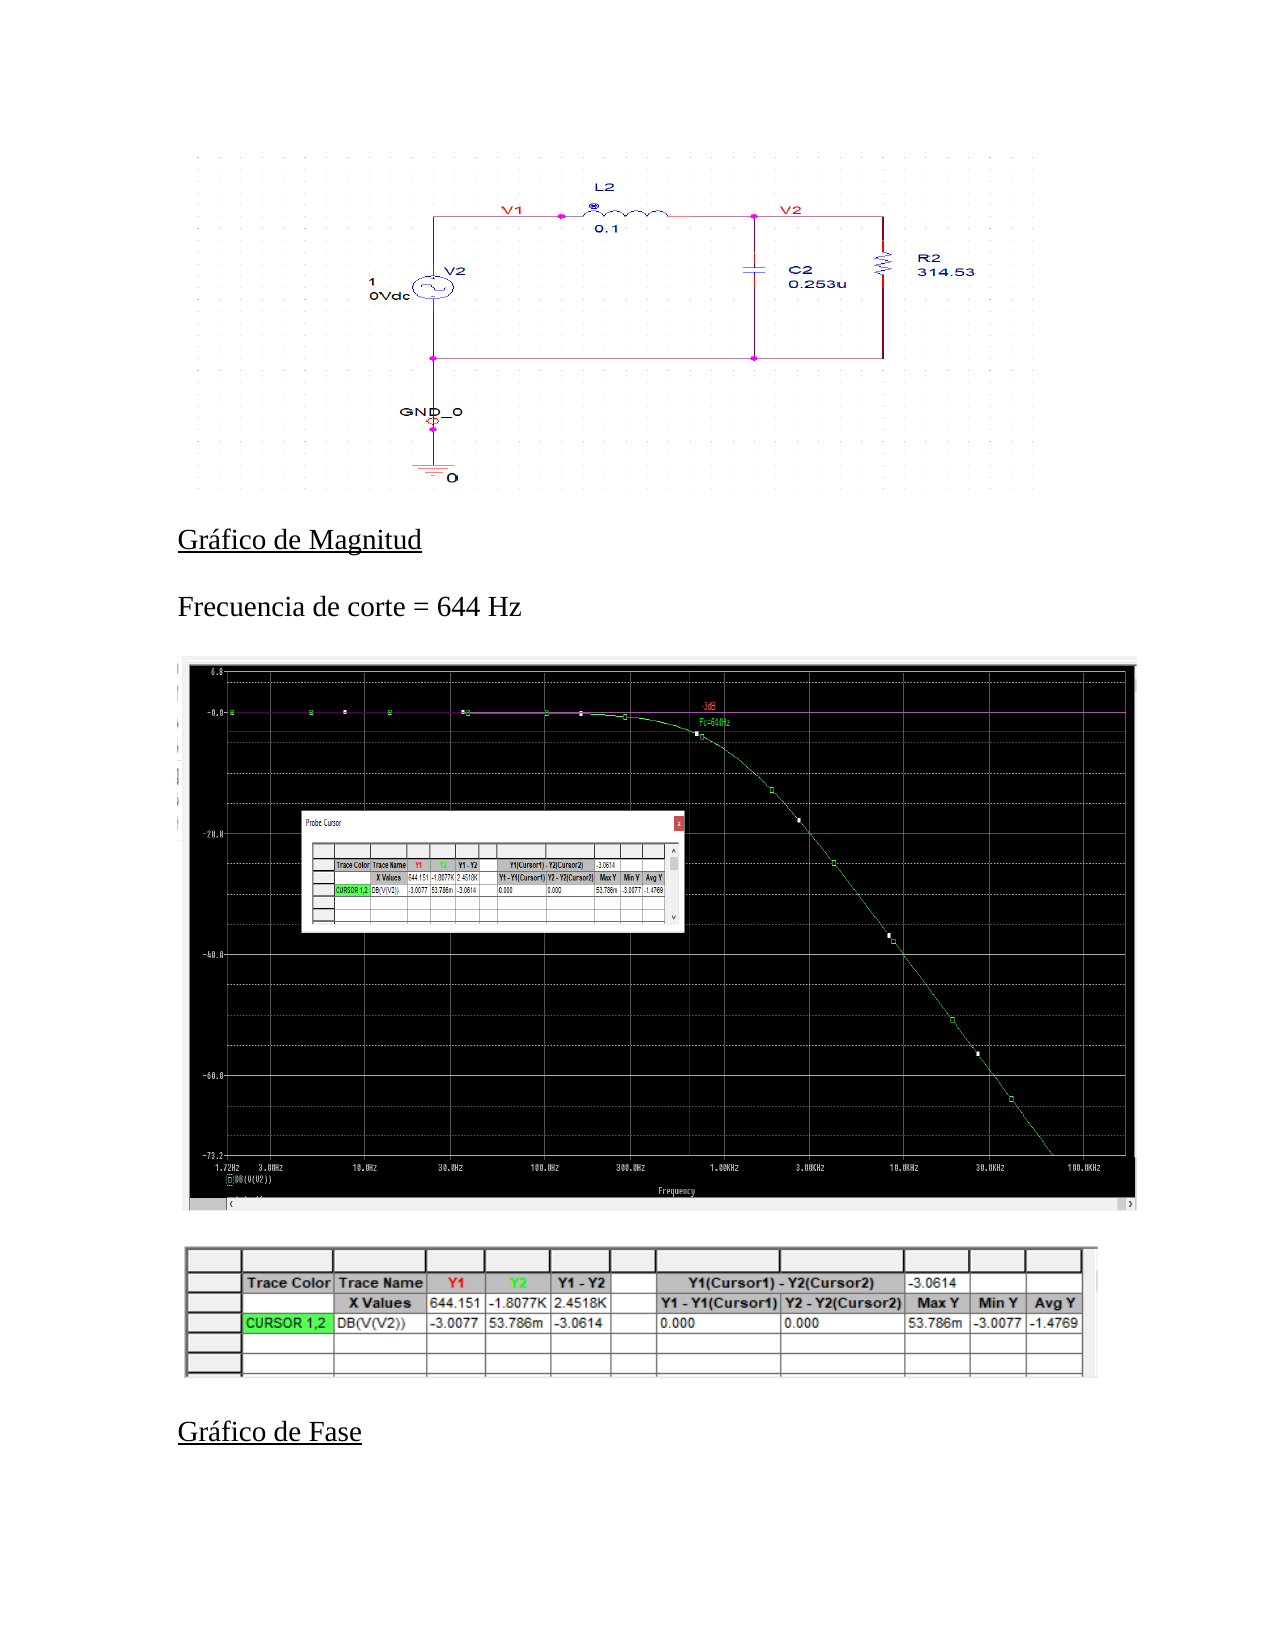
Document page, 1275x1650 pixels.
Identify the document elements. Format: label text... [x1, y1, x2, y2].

picture [177, 1241, 1098, 1384]
picture [177, 147, 1048, 492]
text Gráfico de Fase [177, 1414, 1098, 1448]
picture [177, 656, 1137, 1211]
text Frecuencia de corte = 644 Hz [177, 589, 1098, 623]
text Gráfico de Magnitud [177, 522, 1098, 556]
